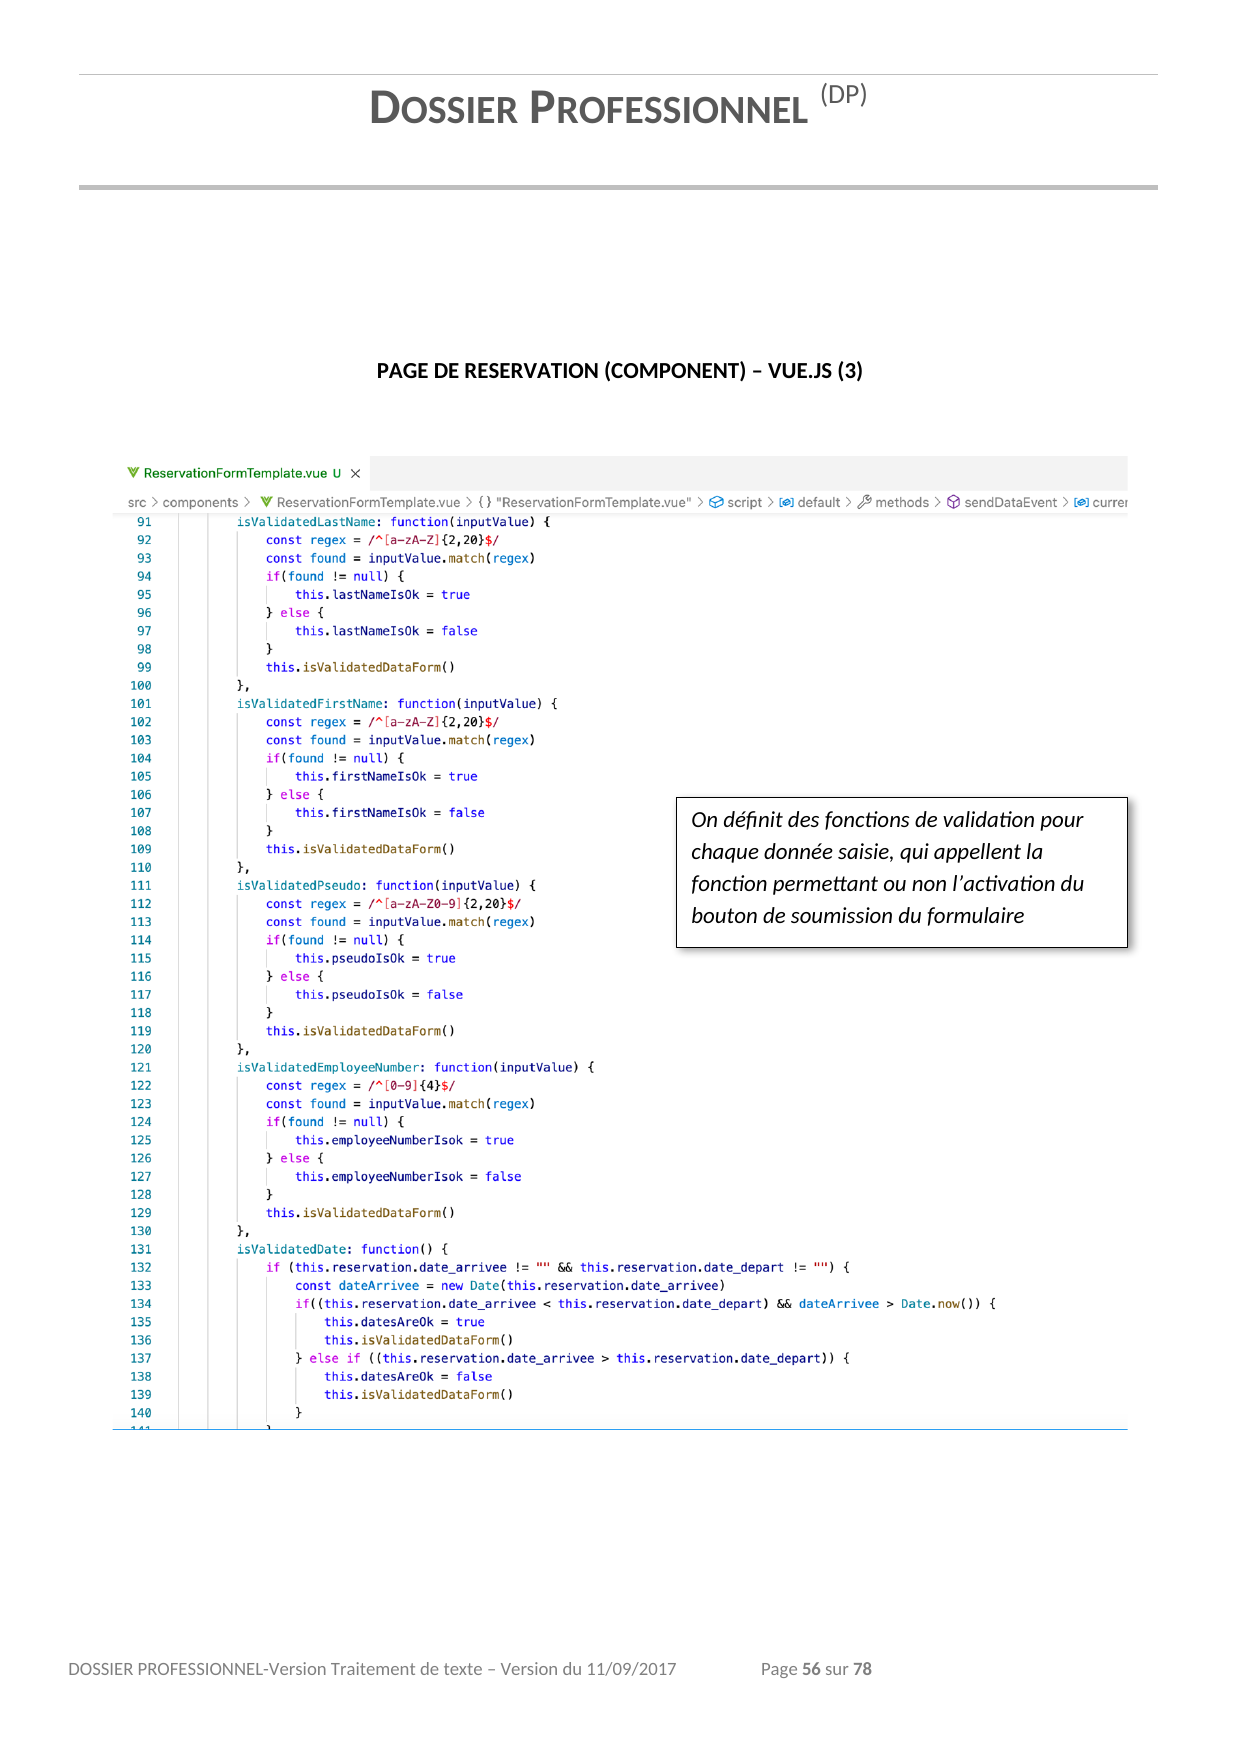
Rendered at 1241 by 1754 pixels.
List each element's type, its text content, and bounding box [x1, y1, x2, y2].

picture [112, 456, 1128, 1430]
text PAGE DE RESERVATION (COMPONENT) – VUE.JS (3) [112, 356, 1128, 384]
